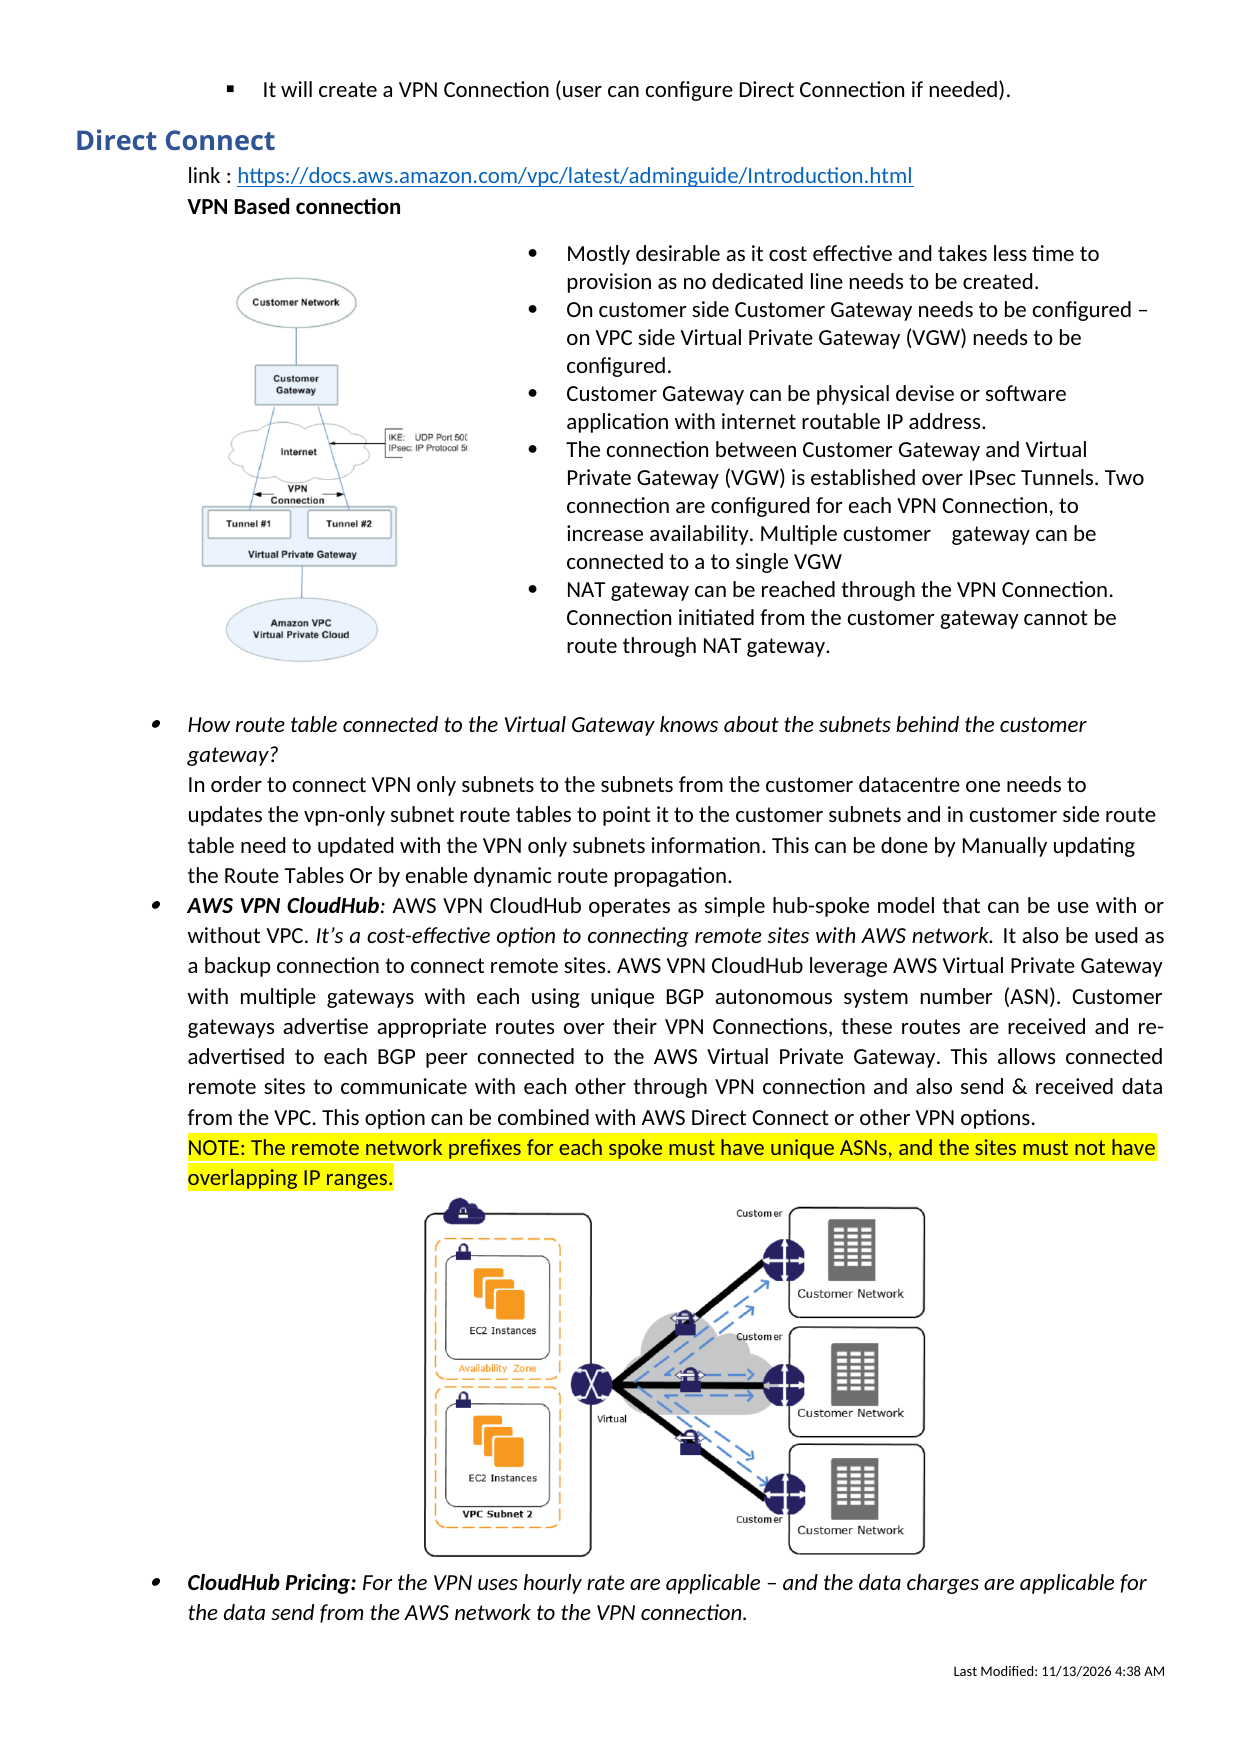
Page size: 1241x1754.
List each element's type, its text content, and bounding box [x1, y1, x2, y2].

list link : https://docs.aws.amazon.com/vpc/latest/adminguide/Introduction.html [187, 162, 1165, 190]
list NOTE: The remote network prefixes for each spoke must have unique ASNs, and the sites must not have overlapping IP ranges. [187, 1133, 1165, 1191]
table_header [188, 239, 517, 663]
list VPN Based connection [187, 192, 1165, 220]
list CloudHub Pricing: For the VPN uses hourly rate are applicable – and the data charges are applicable for the data send from the AWS network to the VPN connection. [150, 1568, 1165, 1627]
list AWS VPN CloudHub: AWS VPN CloudHub operates as simple hub-spoke model that can be use with or without VPC. It’s a cost-effective option to connecting remote sites with AWS network. It also be used as a backup connection to connect remote sites. AWS VPN CloudHub leverage AWS Virtual Private Gateway with multiple gateways with each using unique BGP autonomous system number (ASN). Customer gateways advertise appropriate routes over their VPN Connections, these routes are received and re-advertised to each BGP peer connected to the AWS Virtual Private Gateway. This allows connected remote sites to communicate with each other through VPN connection and also send & received data from the VPC. This option can be combined with AWS Direct Connect or other VPN options. [150, 891, 1165, 1131]
list It will create a VPN Connection (user can configure Direct Connection if needed). [225, 75, 1165, 103]
list In order to connect VPN only subnets to the subnets from the customer datacentre one needs to updates the vpn-only subnet route tables to point it to the customer subnets and in customer side route table need to updated with the VPN only subnets information. This can be done by Manually updating the Route Tables Or by enable dynamic route propagation. [187, 770, 1165, 889]
picture [414, 1193, 938, 1567]
picture [198, 276, 467, 661]
subtitle Direct Connect [75, 122, 1165, 159]
list How route table connected to the Virtual Gateway knows about the subnets behind the customer gateway? [150, 710, 1165, 768]
table_header Mostly desirable as it cost effective and takes less time to provision as no dedicated line needs to be created. On customer side Customer Gateway needs to be configured – on VPC side Virtual Private Gateway (VGW) needs to be configured. Customer Gateway can be physical devise or software application with internet routable IP address. The connection between Customer Gateway and Virtual Private Gateway (VGW) is established over IPsec Tunnels. Two connection are configured for each VPN Connection, to increase availability. Multiple customer gateway can be connected to a to single VGW NAT gateway can be reached through the VPN Connection. Connection initiated from the customer gateway cannot be route through NAT gateway. [518, 239, 1164, 663]
